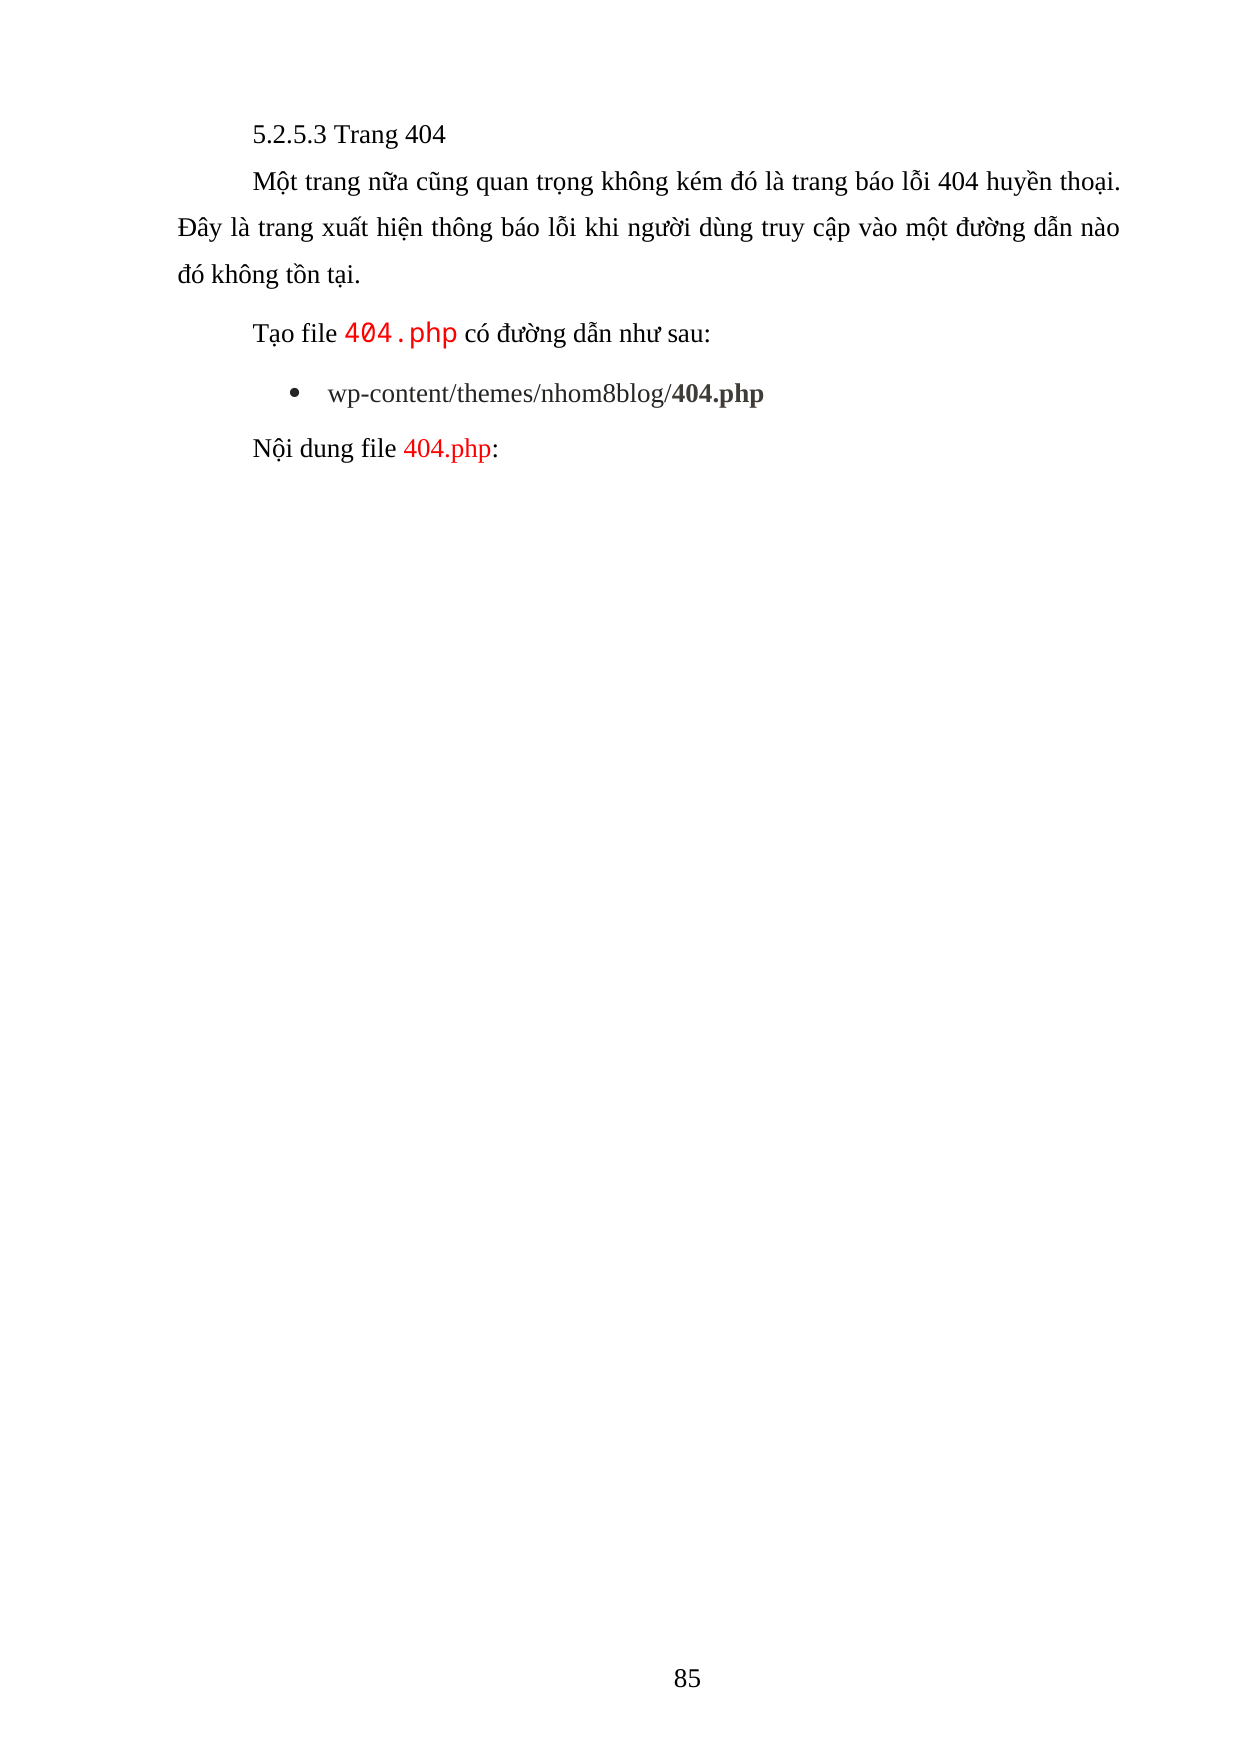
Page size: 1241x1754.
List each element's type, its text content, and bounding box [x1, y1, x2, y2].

subtitle Trang 404 [252, 118, 1122, 149]
text Tạo file 404.php có đường dẫn như sau: [177, 313, 1122, 350]
text Một trang nữa cũng quan trọng không kém đó là trang báo lỗi 404 huyền thoại. Đây là trang xuất hiện thông báo lỗi khi người dùng truy cập vào một đường dẫn nào đó không tồn tại. [177, 165, 1122, 289]
text Nội dung file 404.php: [177, 432, 1122, 463]
list wp-content/themes/nhom8blog/404.php [290, 377, 1122, 408]
